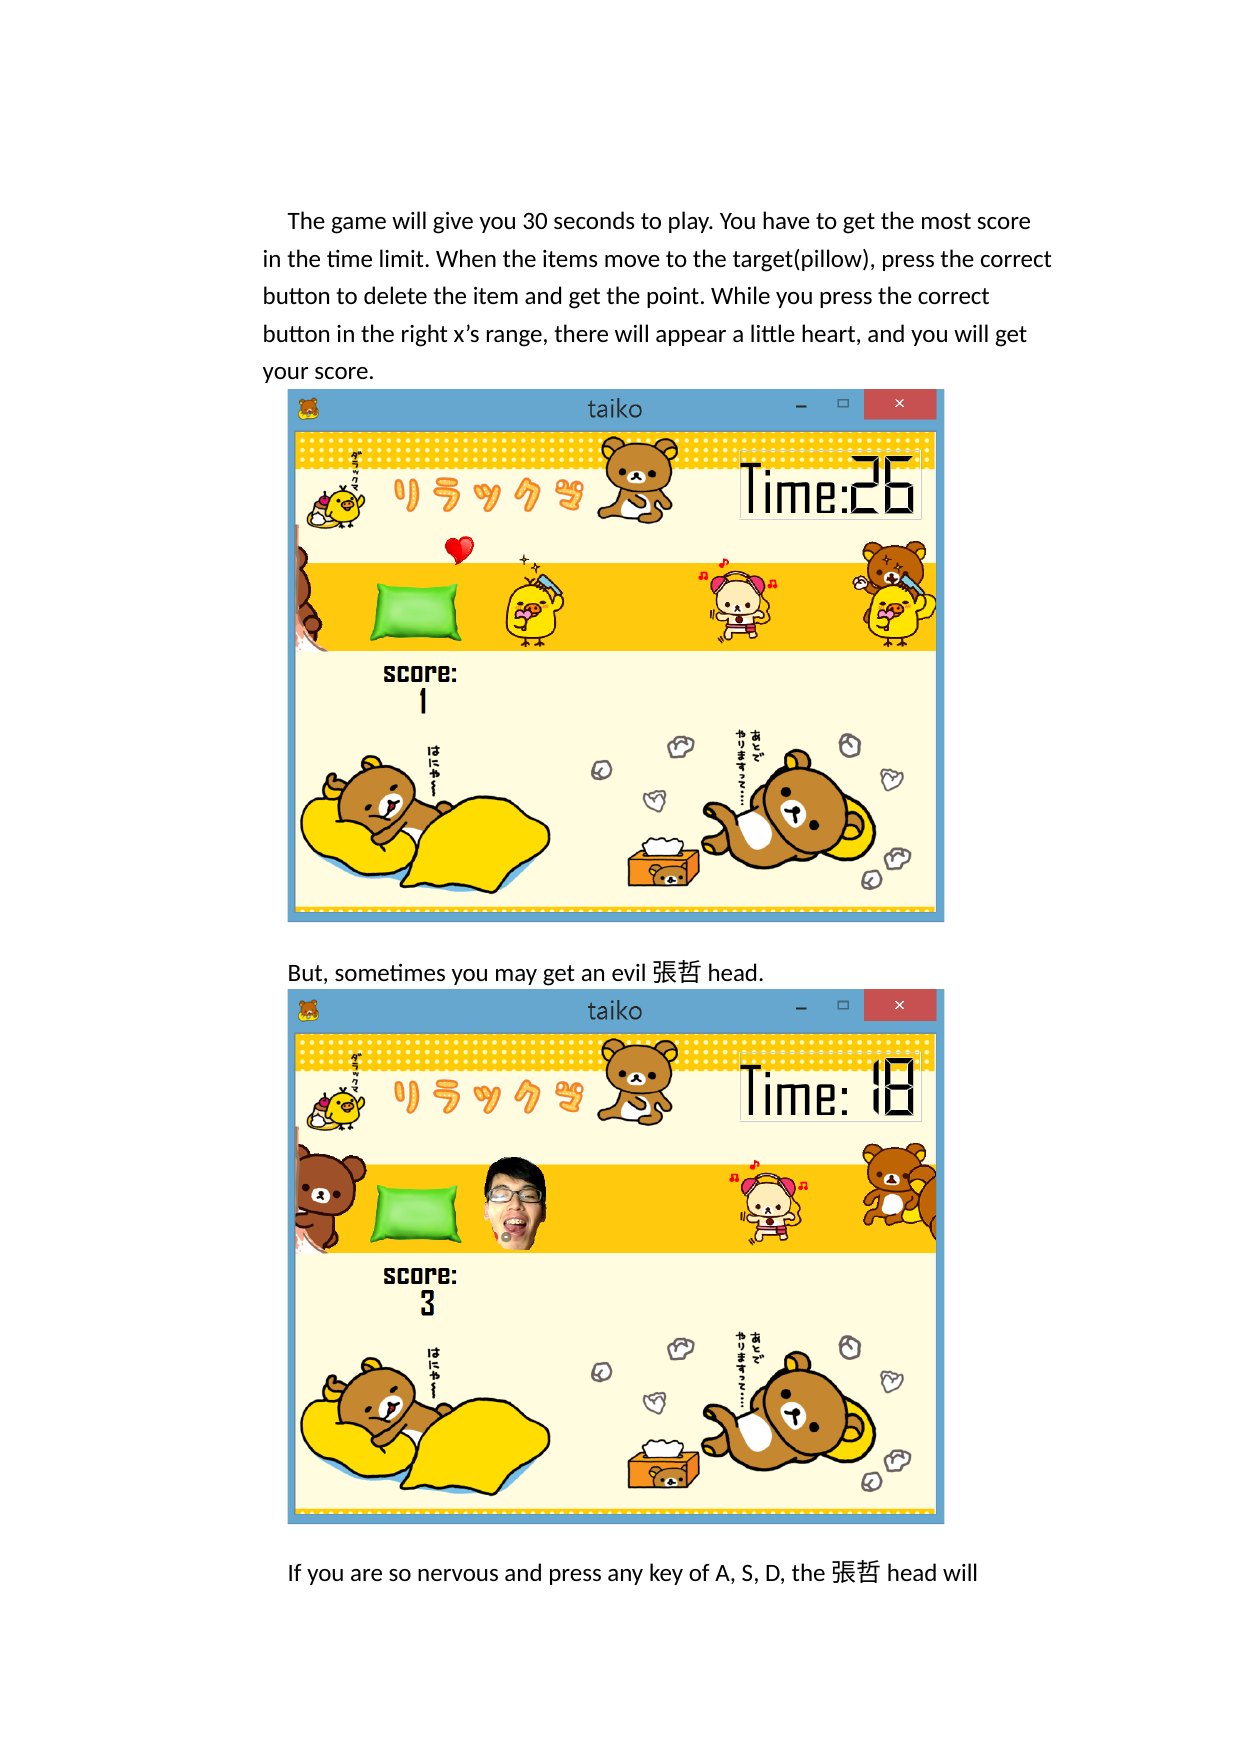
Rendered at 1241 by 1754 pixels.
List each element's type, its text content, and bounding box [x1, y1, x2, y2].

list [262, 1552, 1053, 1589]
list But, sometimes you may get an evil 張哲head. [262, 952, 1053, 989]
picture [287, 989, 945, 1525]
list The game will give you 30 seconds to play. You have to get the most score in the time limit. When the items move to the target(pillow), press the correct button to delete the item and get the point. While you press the correct button in the right x’s range, there will appear a little heart, and you will get your score. [262, 202, 1053, 389]
picture [287, 389, 945, 923]
